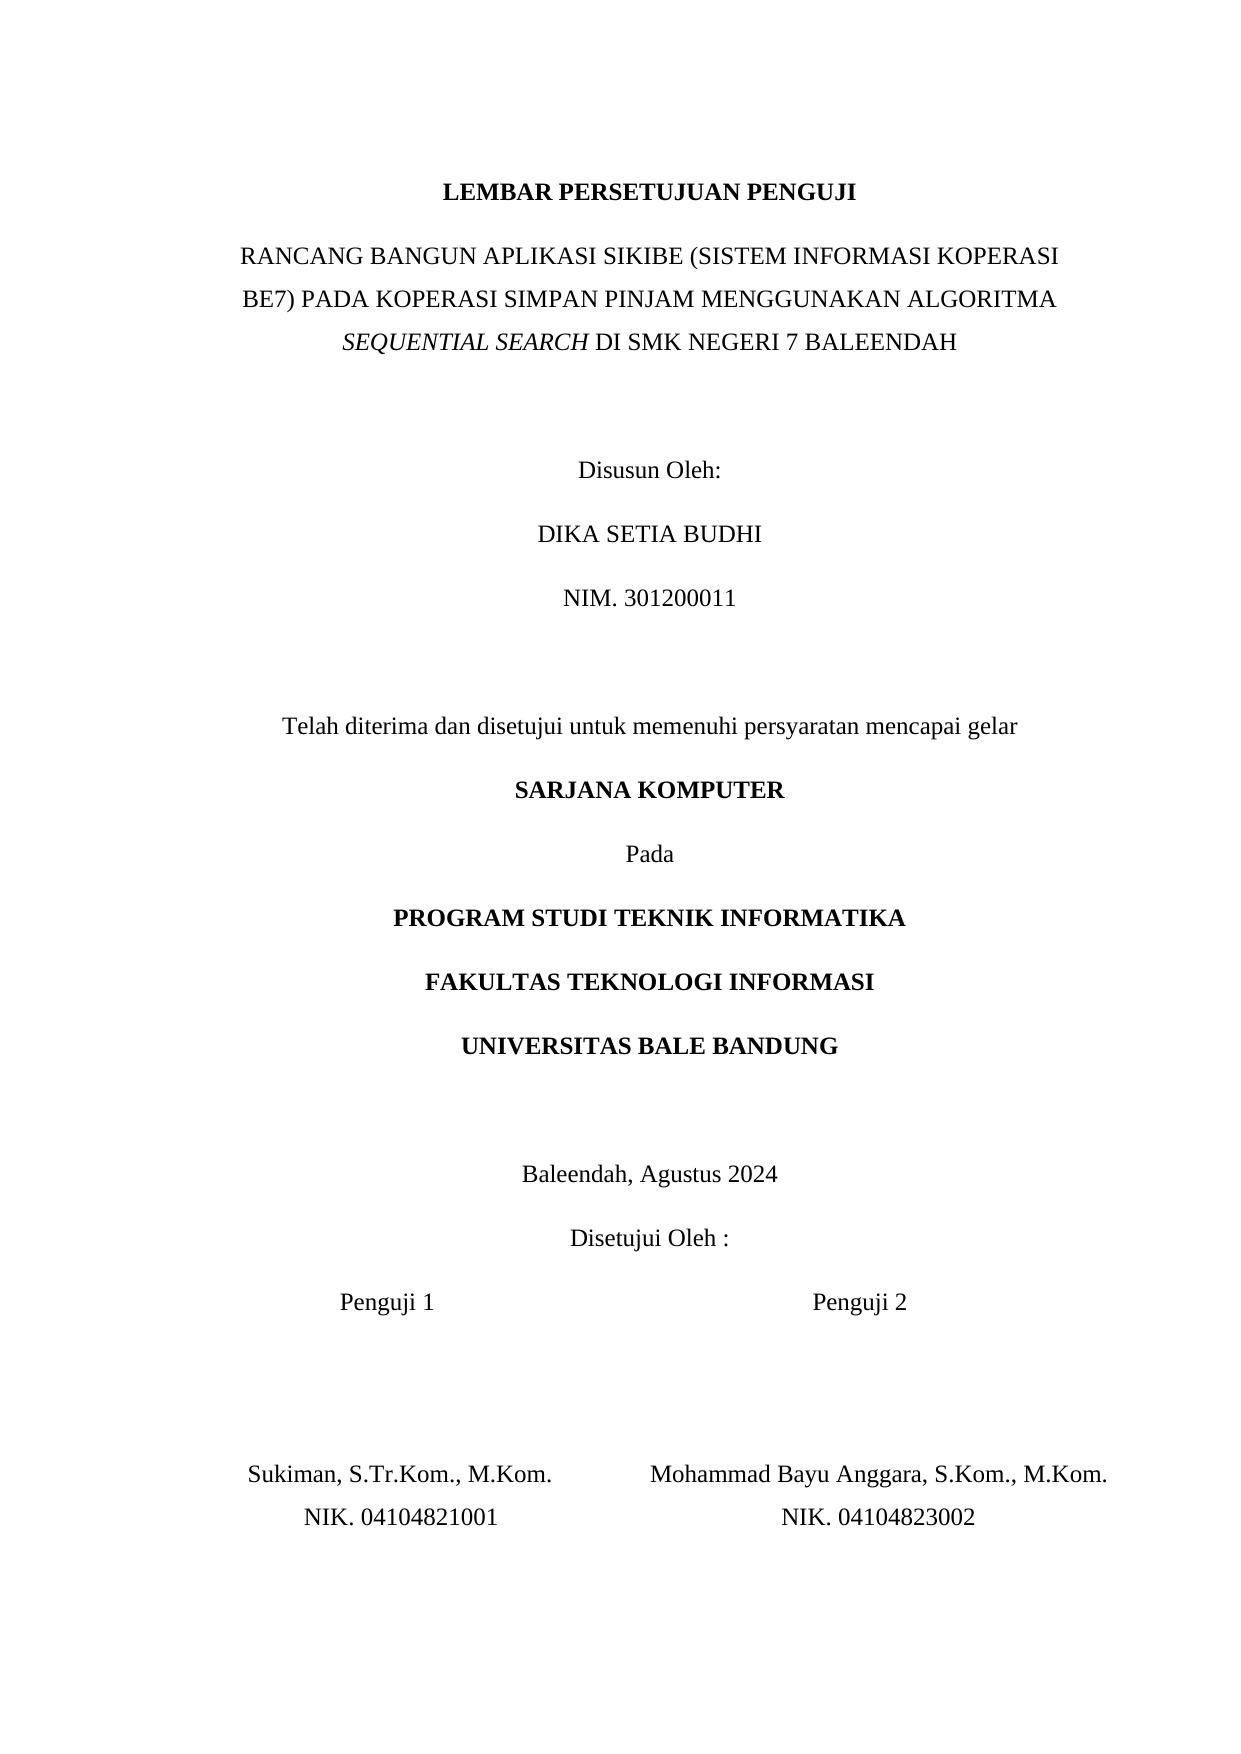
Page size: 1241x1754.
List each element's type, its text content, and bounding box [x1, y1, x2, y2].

text FAKULTAS TEKNOLOGI INFORMASI [236, 967, 1063, 996]
text Disetujui Oleh : [236, 1223, 1063, 1252]
text UNIVERSITAS BALE BANDUNG [236, 1031, 1063, 1060]
table_header Penguji 1 [236, 1287, 649, 1459]
table_cell Mohammad Bayu Anggara, S.Kom., M.Kom. NIK. 04104823002 [649, 1459, 1107, 1544]
text LEMBAR PERSETUJUAN PENGUJI [236, 177, 1063, 206]
text DIKA SETIA BUDHI [236, 519, 1063, 548]
text Pada [236, 839, 1063, 868]
text NIM. 301200011 [236, 583, 1063, 612]
text RANCANG BANGUN APLIKASI SIKIBE (SISTEM INFORMASI KOPERASI BE7) PADA KOPERASI SIMPAN PINJAM MENGGUNAKAN ALGORITMA SEQUENTIAL SEARCH DI SMK NEGERI 7 BALEENDAH [236, 241, 1063, 356]
text PROGRAM STUDI TEKNIK INFORMATIKA [236, 903, 1063, 932]
table_header Penguji 2 [649, 1287, 1107, 1459]
table_cell Sukiman, S.Tr.Kom., M.Kom. NIK. 04104821001 [236, 1459, 649, 1544]
text Telah diterima dan disetujui untuk memenuhi persyaratan mencapai gelar [236, 711, 1063, 740]
text Baleendah, Agustus 2024 [236, 1159, 1063, 1188]
text Disusun Oleh: [236, 455, 1063, 484]
text SARJANA KOMPUTER [236, 775, 1063, 804]
